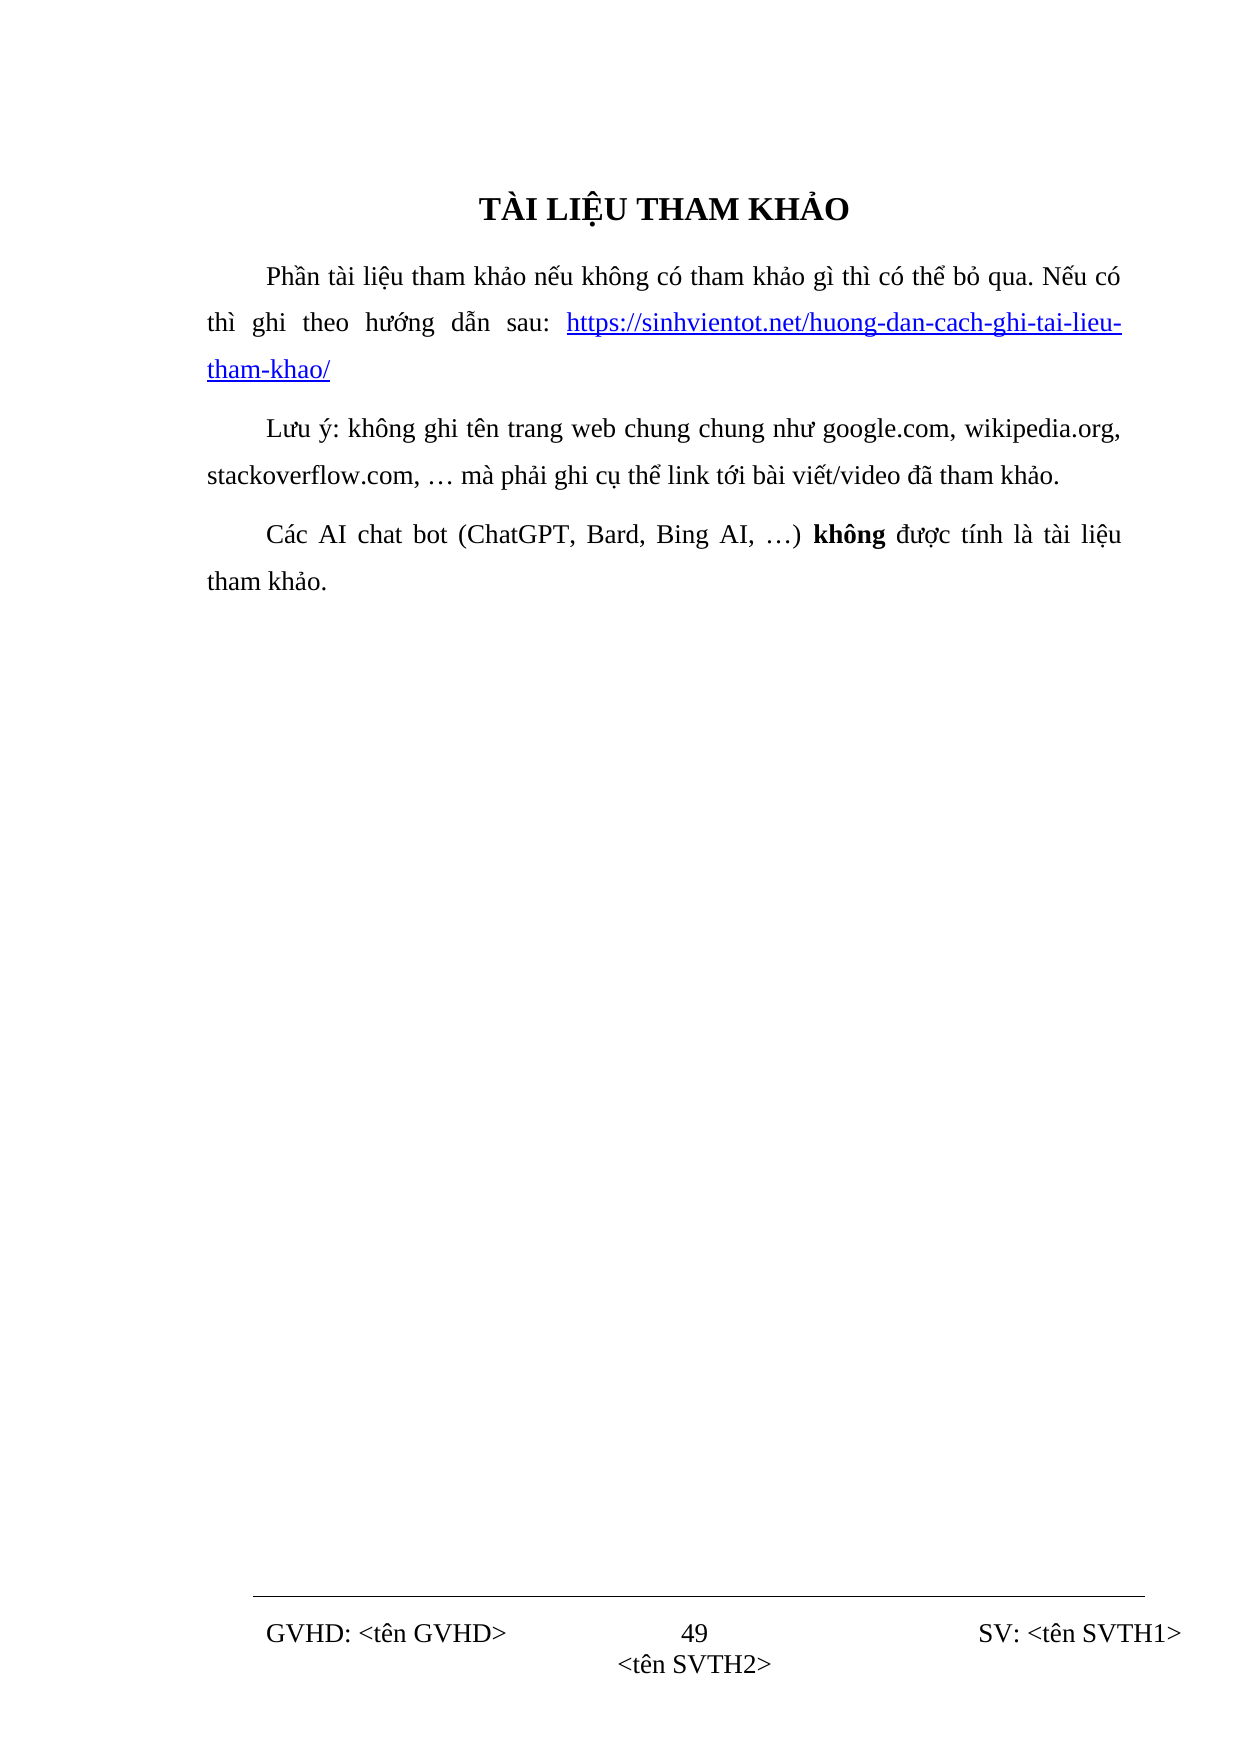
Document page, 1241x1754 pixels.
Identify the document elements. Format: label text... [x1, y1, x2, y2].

subtitle TÀI LIỆU THAM KHẢO [207, 190, 1122, 228]
text Phần tài liệu tham khảo nếu không có tham khảo gì thì có thể bỏ qua. Nếu có thì ghi theo hướng dẫn sau: https://sinhvientot.net/huong-dan-cach-ghi-tai-lieu-tham-khao/ [207, 260, 1122, 384]
text Các AI chat bot (ChatGPT, Bard, Bing AI, …) không được tính là tài liệu tham khảo. [207, 518, 1122, 596]
text Lưu ý: không ghi tên trang web chung chung như google.com, wikipedia.org, stackoverflow.com, … mà phải ghi cụ thể link tới bài viết/video đã tham khảo. [207, 412, 1122, 490]
